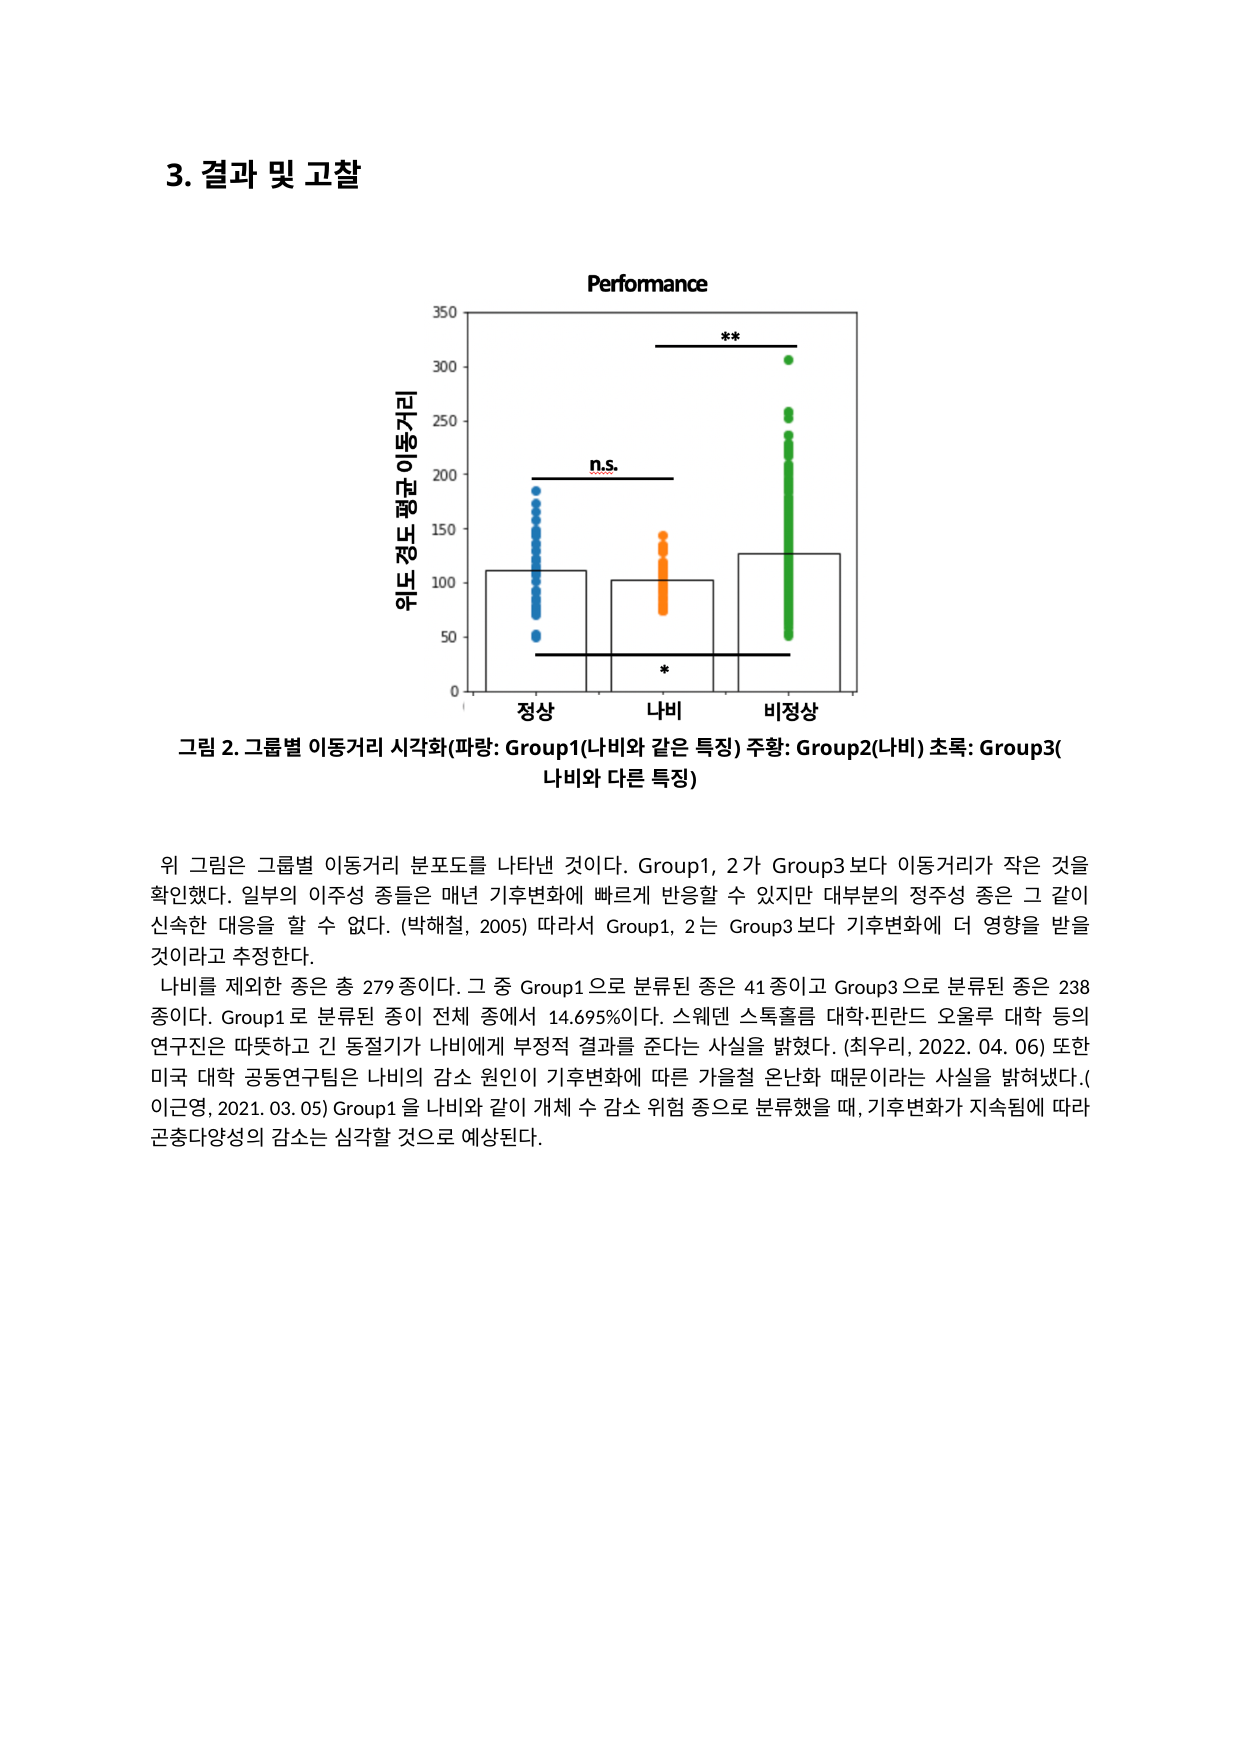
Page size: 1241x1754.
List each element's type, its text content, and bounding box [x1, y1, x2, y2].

picture [383, 266, 868, 732]
text 위 그림은 그룹별 이동거리 분포도를 나타낸 것이다. Group1, 2가 Group3보다 이동거리가 작은 것을 확인했다. 일부의 이주성 종들은 매년 기후변화에 빠르게 반응할 수 있지만 대부분의 정주성 종은 그 같이 신속한 대응을 할 수 없다. (박해철, 2005) 따라서 Group1, 2는 Group3보다 기후변화에 더 영향을 받을 것이라고 추정한다. [150, 849, 1090, 970]
text 나비를 제외한 종은 총 279종이다. 그 중 Group1으로 분류된 종은 41종이고 Group3으로 분류된 종은 238종이다. Group1로 분류된 종이 전체 종에서 14.695%이다. 스웨덴 스톡홀름 대학·핀란드 오울루 대학 등의 연구진은 따뜻하고 긴 동절기가 나비에게 부정적 결과를 준다는 사실을 밝혔다. (최우리, 2022. 04. 06) 또한 미국 대학 공동연구팀은 나비의 감소 원인이 기후변화에 따른 가을철 온난화 때문이라는 사실을 밝혀냈다.(이근영, 2021. 03. 05) Group1을 나비와 같이 개체 수 감소 위험 종으로 분류했을 때, 기후변화가 지속됨에 따라 곤충다양성의 감소는 심각할 것으로 예상된다. [150, 970, 1090, 1152]
text 3. 결과 및 고찰 [150, 150, 1090, 195]
